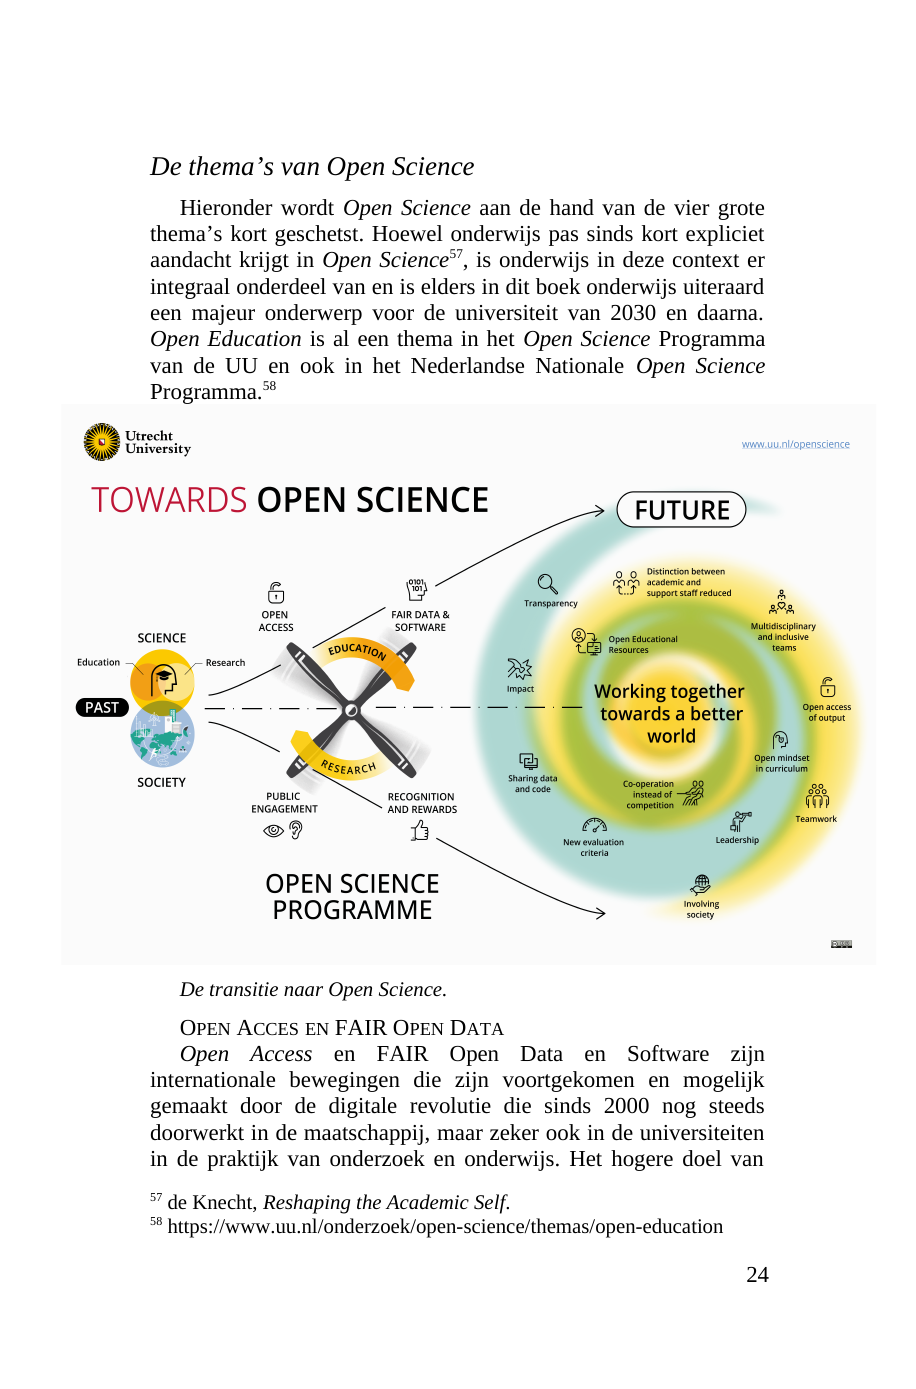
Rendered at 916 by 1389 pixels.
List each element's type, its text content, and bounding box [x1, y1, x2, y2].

picture [61, 404, 877, 965]
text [150, 1040, 766, 1172]
subtitle De thema’s van Open Science [150, 150, 766, 181]
text De transitie naar Open Science. [179, 977, 736, 1001]
text Hieronder wordt Open Science aan de hand van de vier grote thema’s kort geschetst. Hoewel onderwijs pas sinds kort expliciet aandacht krijgt in Open Science, is onderwijs in deze context er integraal onderdeel van en is elders in dit boek onderwijs uiteraard een majeur onderwerp voor de universiteit van 2030 en daarna. Open Education is al een thema in het Open Science Programma van de UU en ook in het Nederlandse Nationale Open Science Programma. [150, 194, 766, 404]
subtitle Open Acces en FAIR Open Data [179, 1013, 766, 1040]
